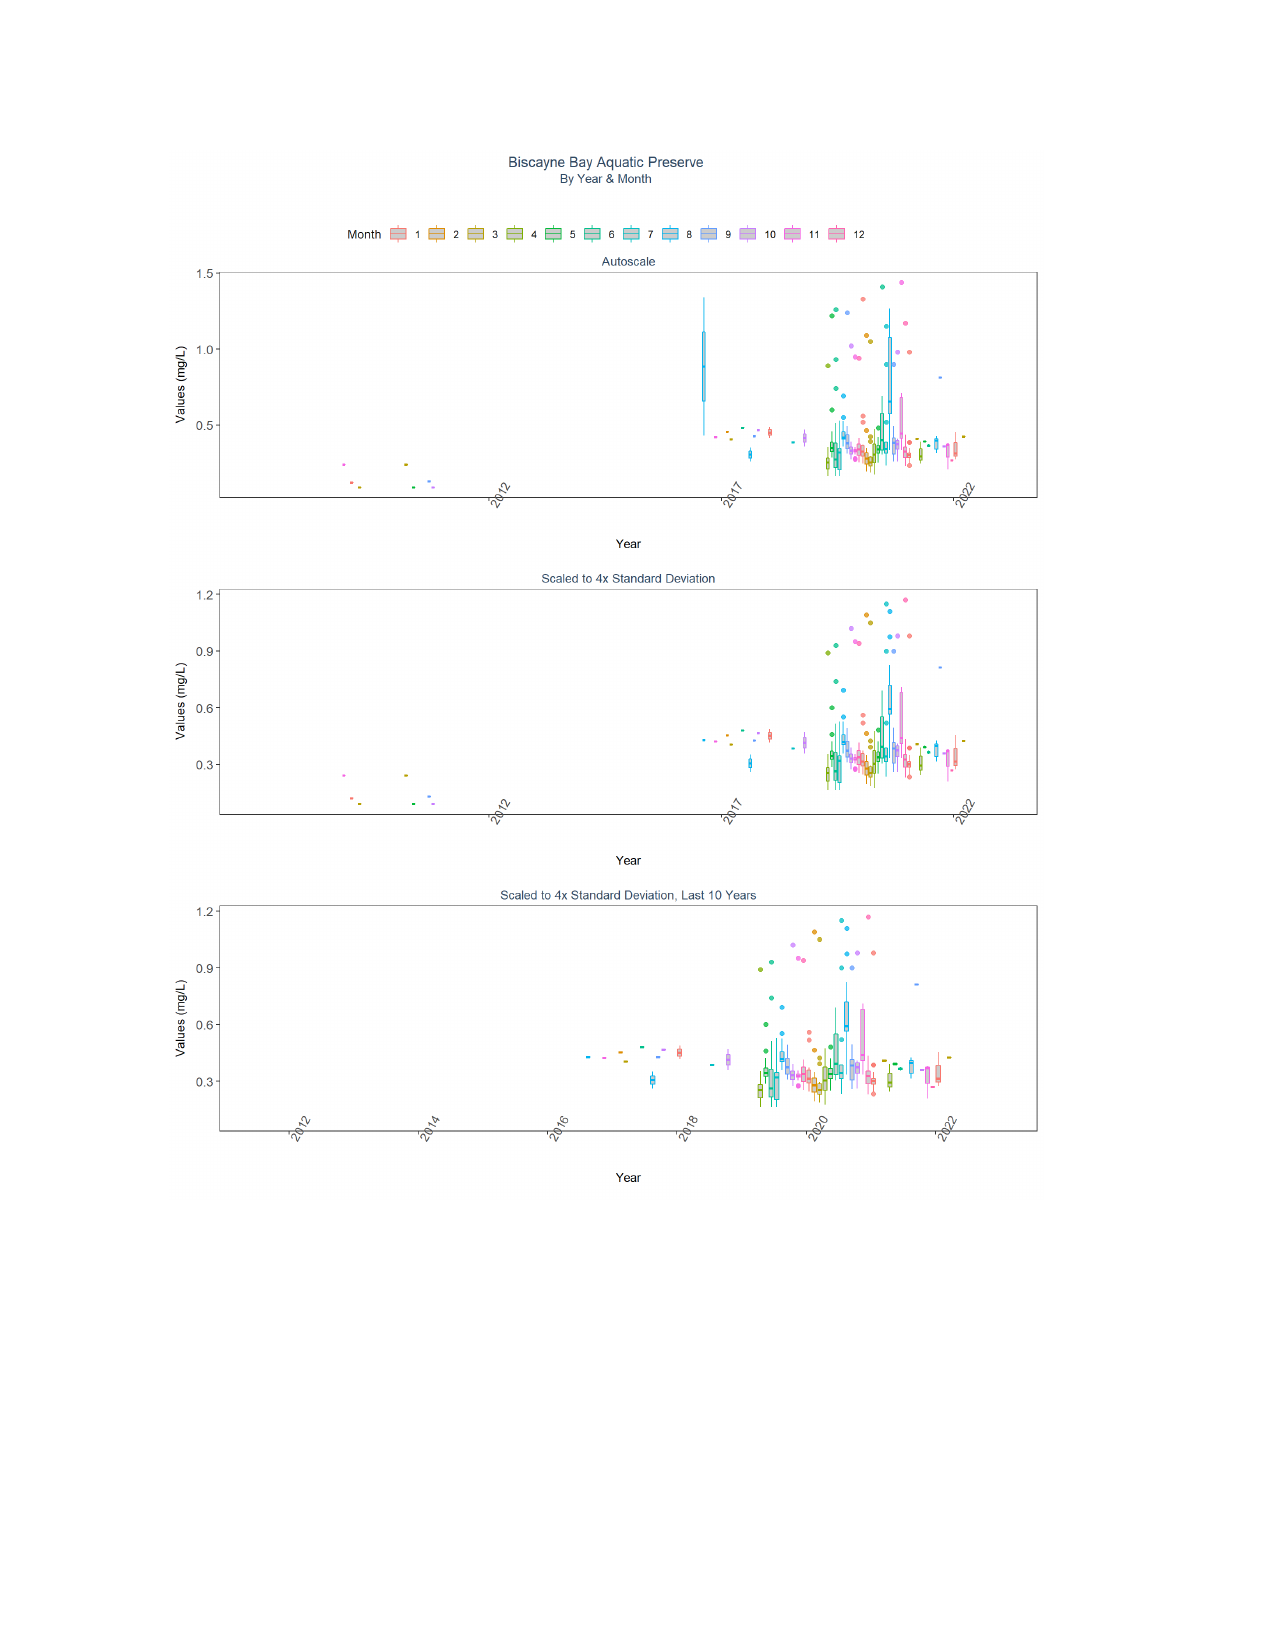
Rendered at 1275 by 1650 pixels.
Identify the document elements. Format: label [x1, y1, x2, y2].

picture [168, 150, 1044, 1200]
